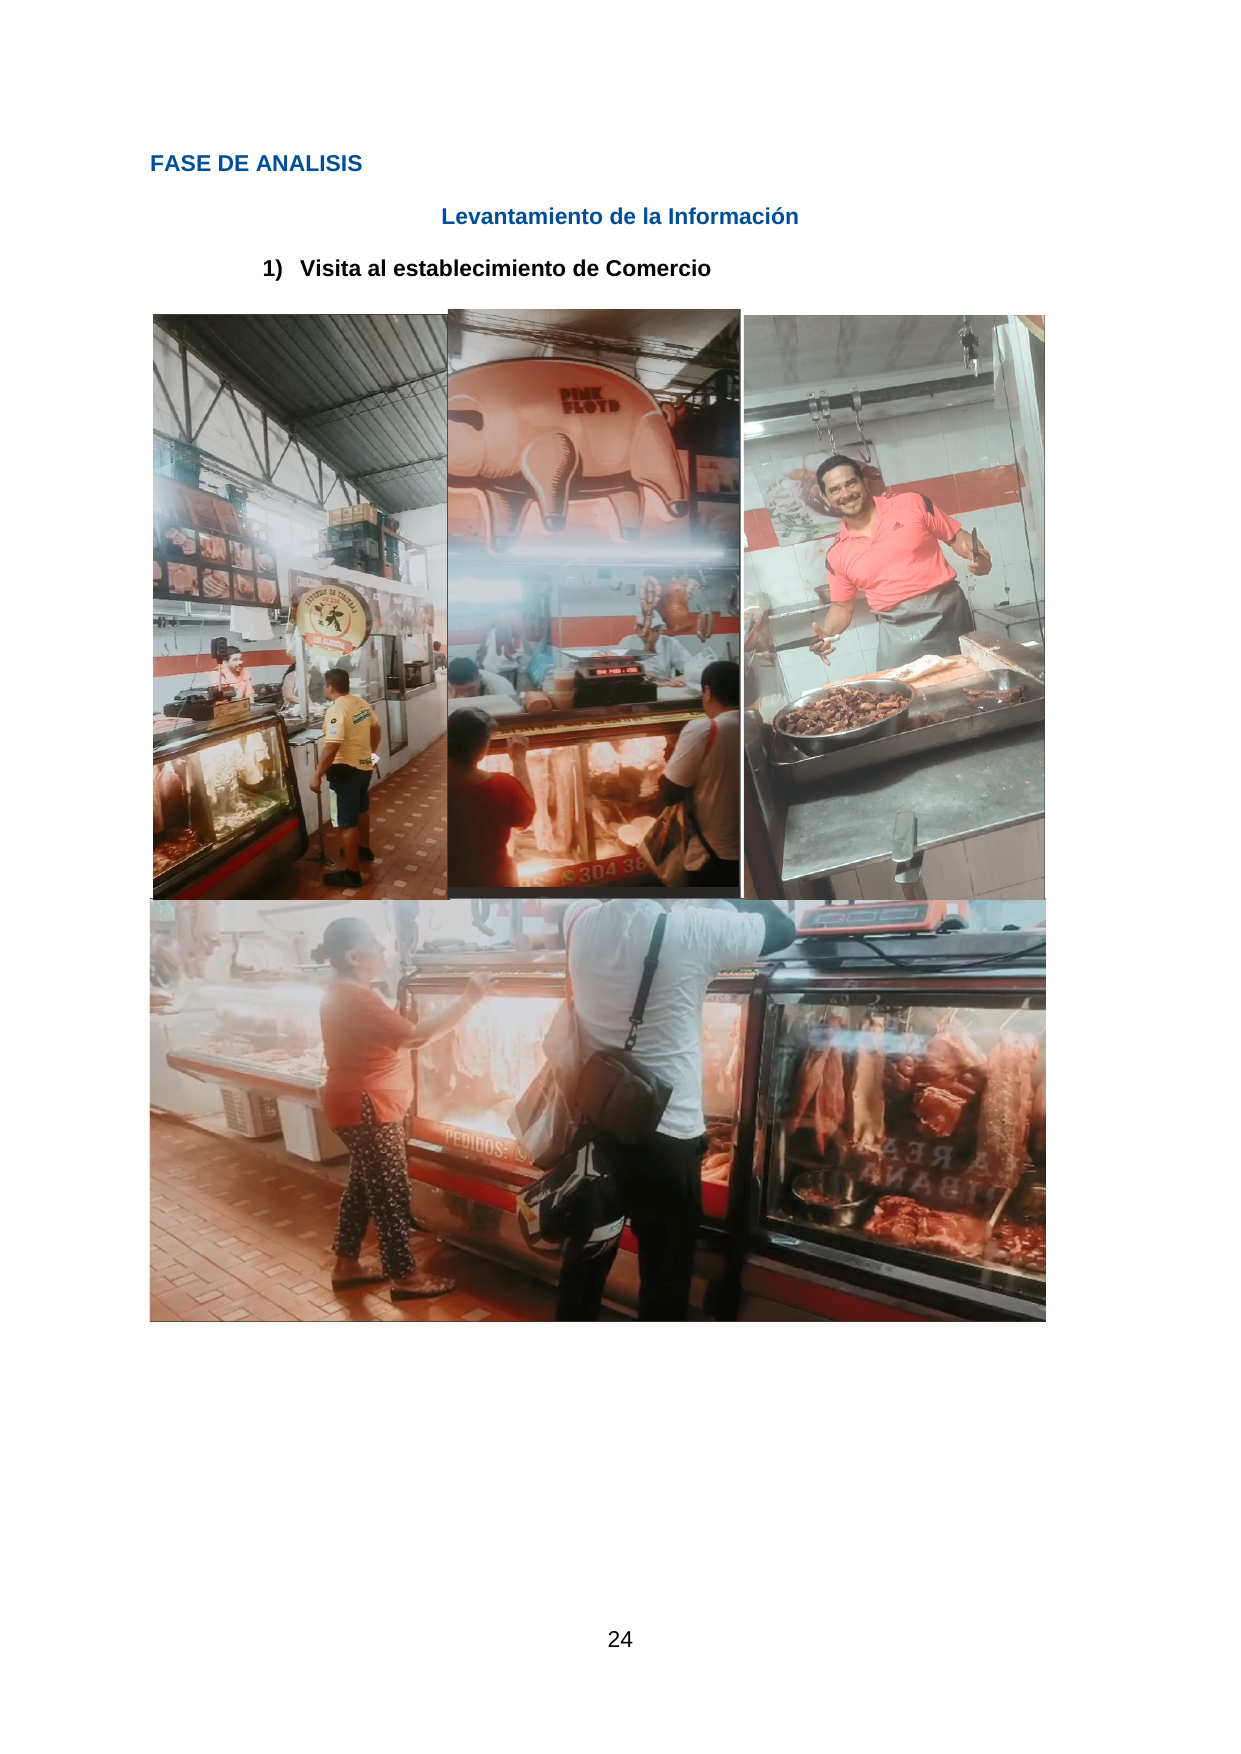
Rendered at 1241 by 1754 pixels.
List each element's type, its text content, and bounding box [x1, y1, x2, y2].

picture [151, 309, 1046, 1322]
list Visita al establecimiento de Comercio [262, 255, 1090, 282]
text Levantamiento de la Información [150, 203, 1090, 229]
text FASE DE ANALISIS [150, 150, 1090, 176]
